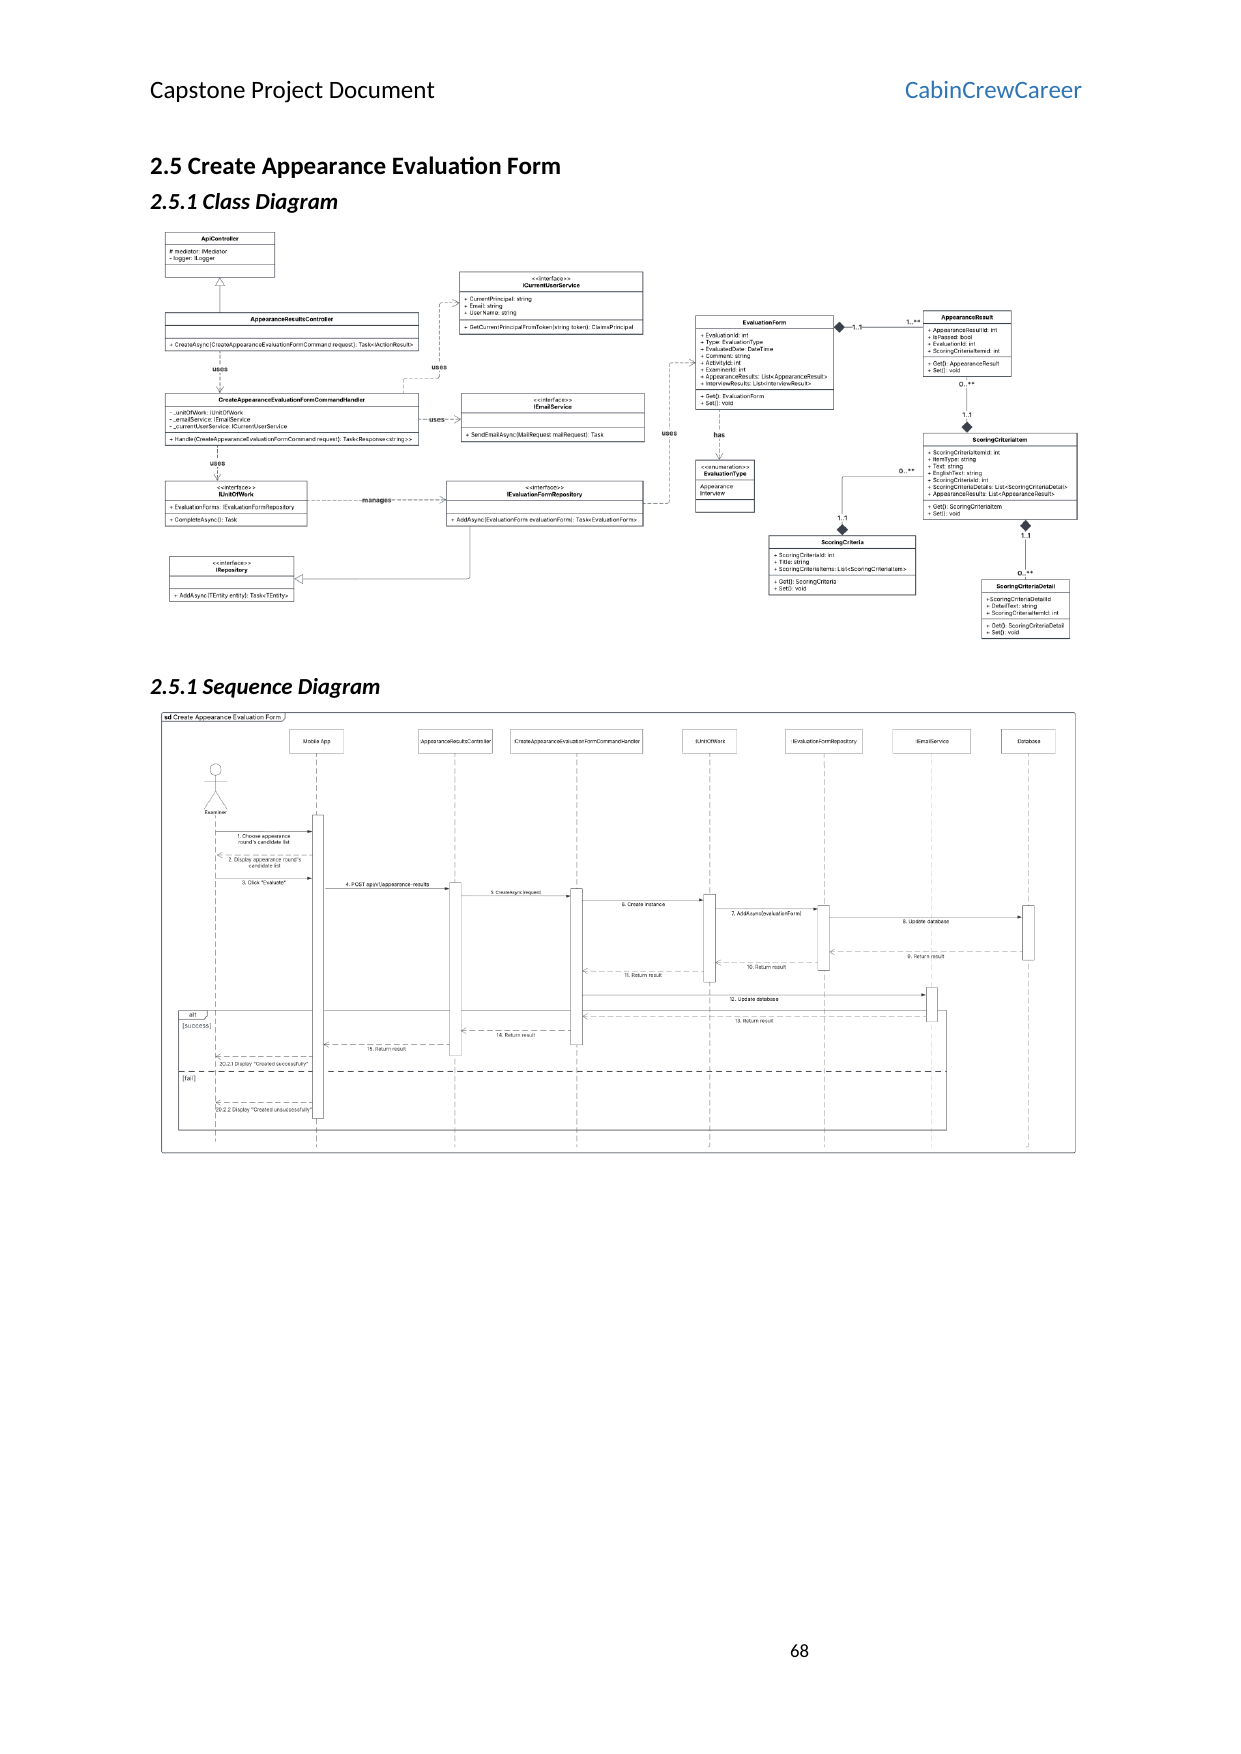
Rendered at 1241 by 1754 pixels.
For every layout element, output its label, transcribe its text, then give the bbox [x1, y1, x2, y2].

subtitle 2.5 Create Appearance Evaluation Form [150, 150, 1090, 181]
picture [150, 217, 1090, 653]
subtitle 2.5.1 Sequence Diagram [150, 672, 1090, 700]
picture [150, 702, 1086, 1164]
subtitle 2.5.1 Class Diagram [150, 187, 1090, 215]
